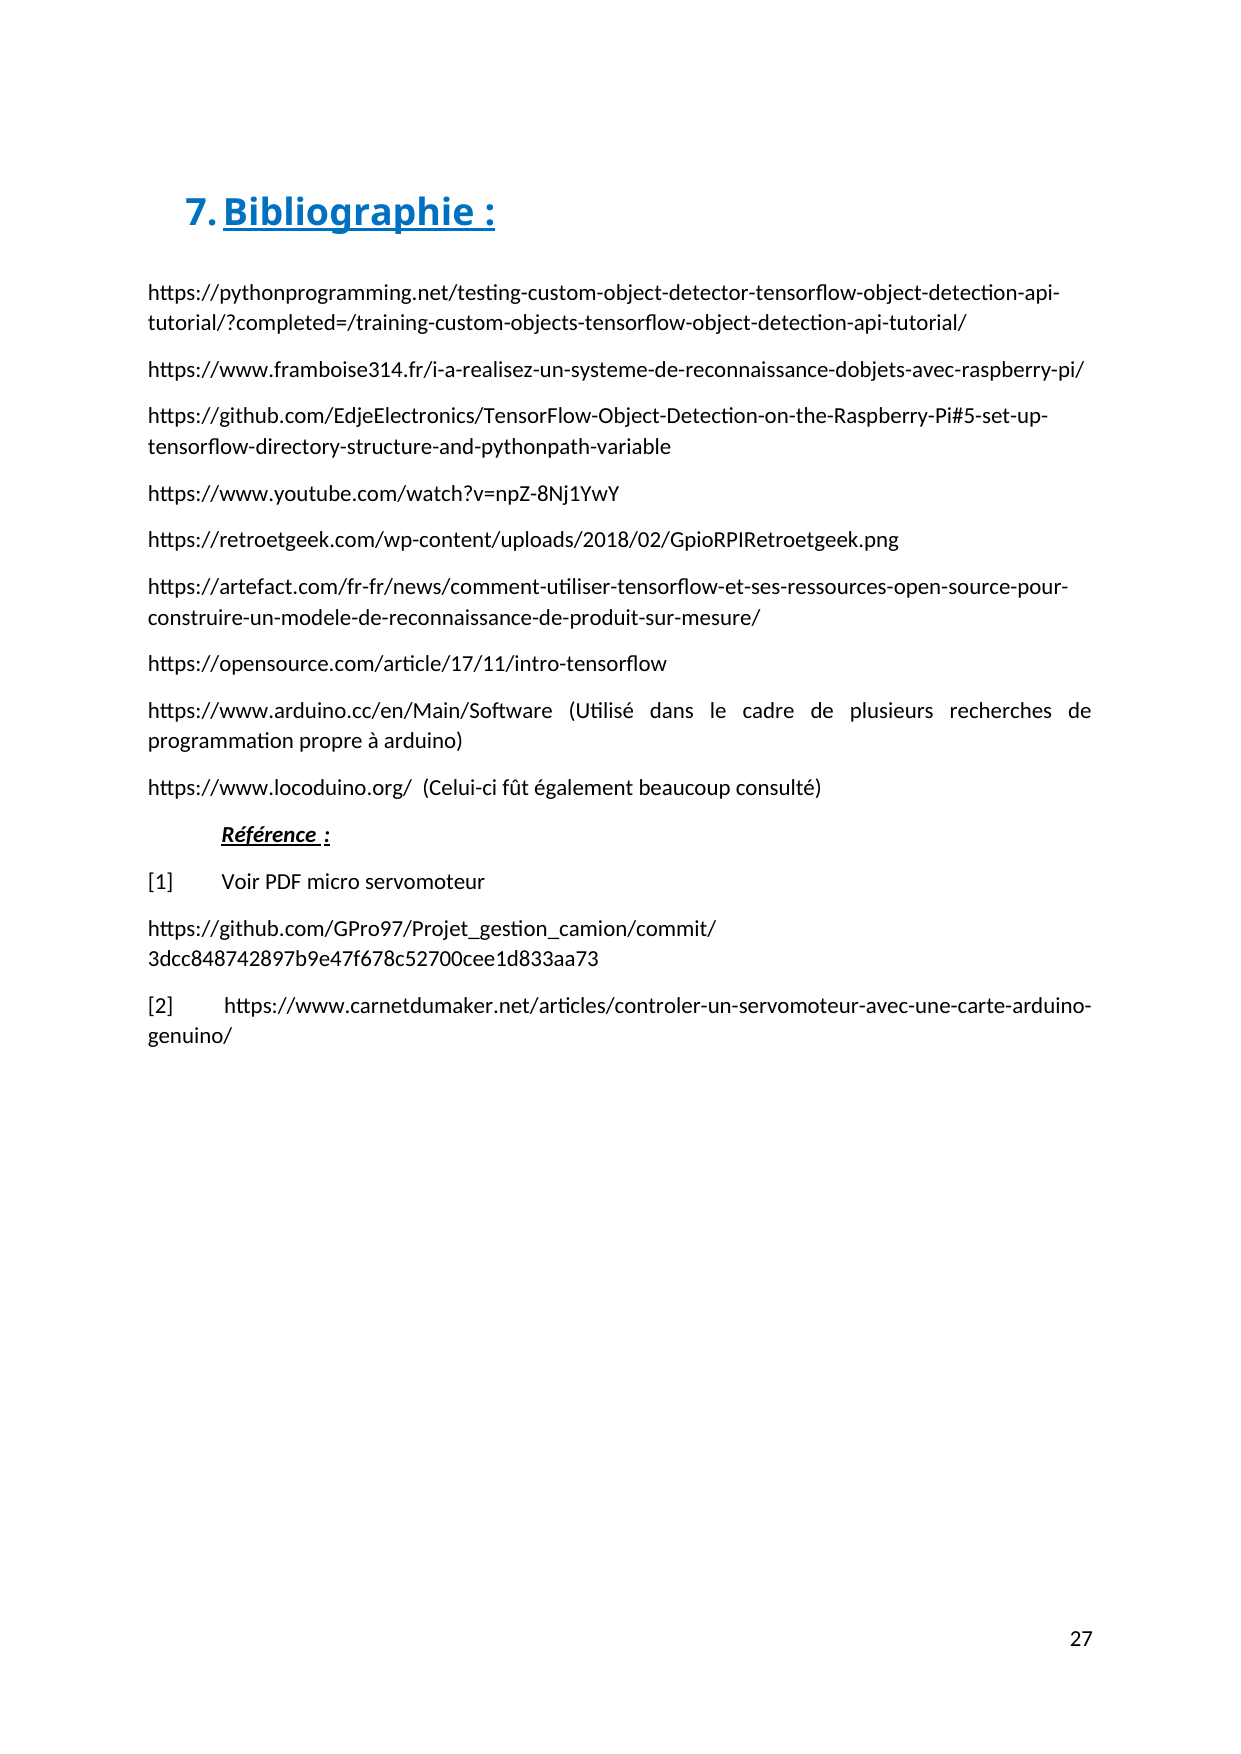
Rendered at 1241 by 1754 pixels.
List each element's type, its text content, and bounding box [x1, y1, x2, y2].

text https://github.com/EdjeElectronics/TensorFlow-Object-Detection-on-the-Raspberry-Pi#5-set-up-tensorflow-directory-structure-and-pythonpath-variable [148, 402, 1093, 460]
text https://www.youtube.com/watch?v=npZ-8Nj1YwY [148, 479, 1093, 507]
text https://artefact.com/fr-fr/news/comment-utiliser-tensorflow-et-ses-ressources-open-source-pour-construire-un-modele-de-reconnaissance-de-produit-sur-mesure/ [148, 572, 1093, 631]
text Référence : [148, 820, 1093, 848]
text https://github.com/GPro97/Projet_gestion_camion/commit/3dcc848742897b9e47f678c52700cee1d833aa73 [148, 914, 1093, 972]
subtitle Bibliographie : [185, 185, 1093, 236]
text https://www.locoduino.org/ (Celui-ci fût également beaucoup consulté) [148, 773, 1093, 802]
text https://www.framboise314.fr/i-a-realisez-un-systeme-de-reconnaissance-dobjets-avec-raspberry-pi/ [148, 355, 1093, 383]
text https://opensource.com/article/17/11/intro-tensorflow [148, 649, 1093, 678]
text https://retroetgeek.com/wp-content/uploads/2018/02/GpioRPIRetroetgeek.png [148, 526, 1093, 554]
text https://pythonprogramming.net/testing-custom-object-detector-tensorflow-object-detection-api-tutorial/?completed=/training-custom-objects-tensorflow-object-detection-api-tutorial/ [148, 278, 1093, 336]
text https://www.arduino.cc/en/Main/Software (Utilisé dans le cadre de plusieurs recherches de programmation propre à arduino) [148, 696, 1093, 755]
text [2] https://www.carnetdumaker.net/articles/controler-un-servomoteur-avec-une-carte-arduino-genuino/ [148, 991, 1093, 1049]
text [1] Voir PDF micro servomoteur [148, 867, 1093, 895]
